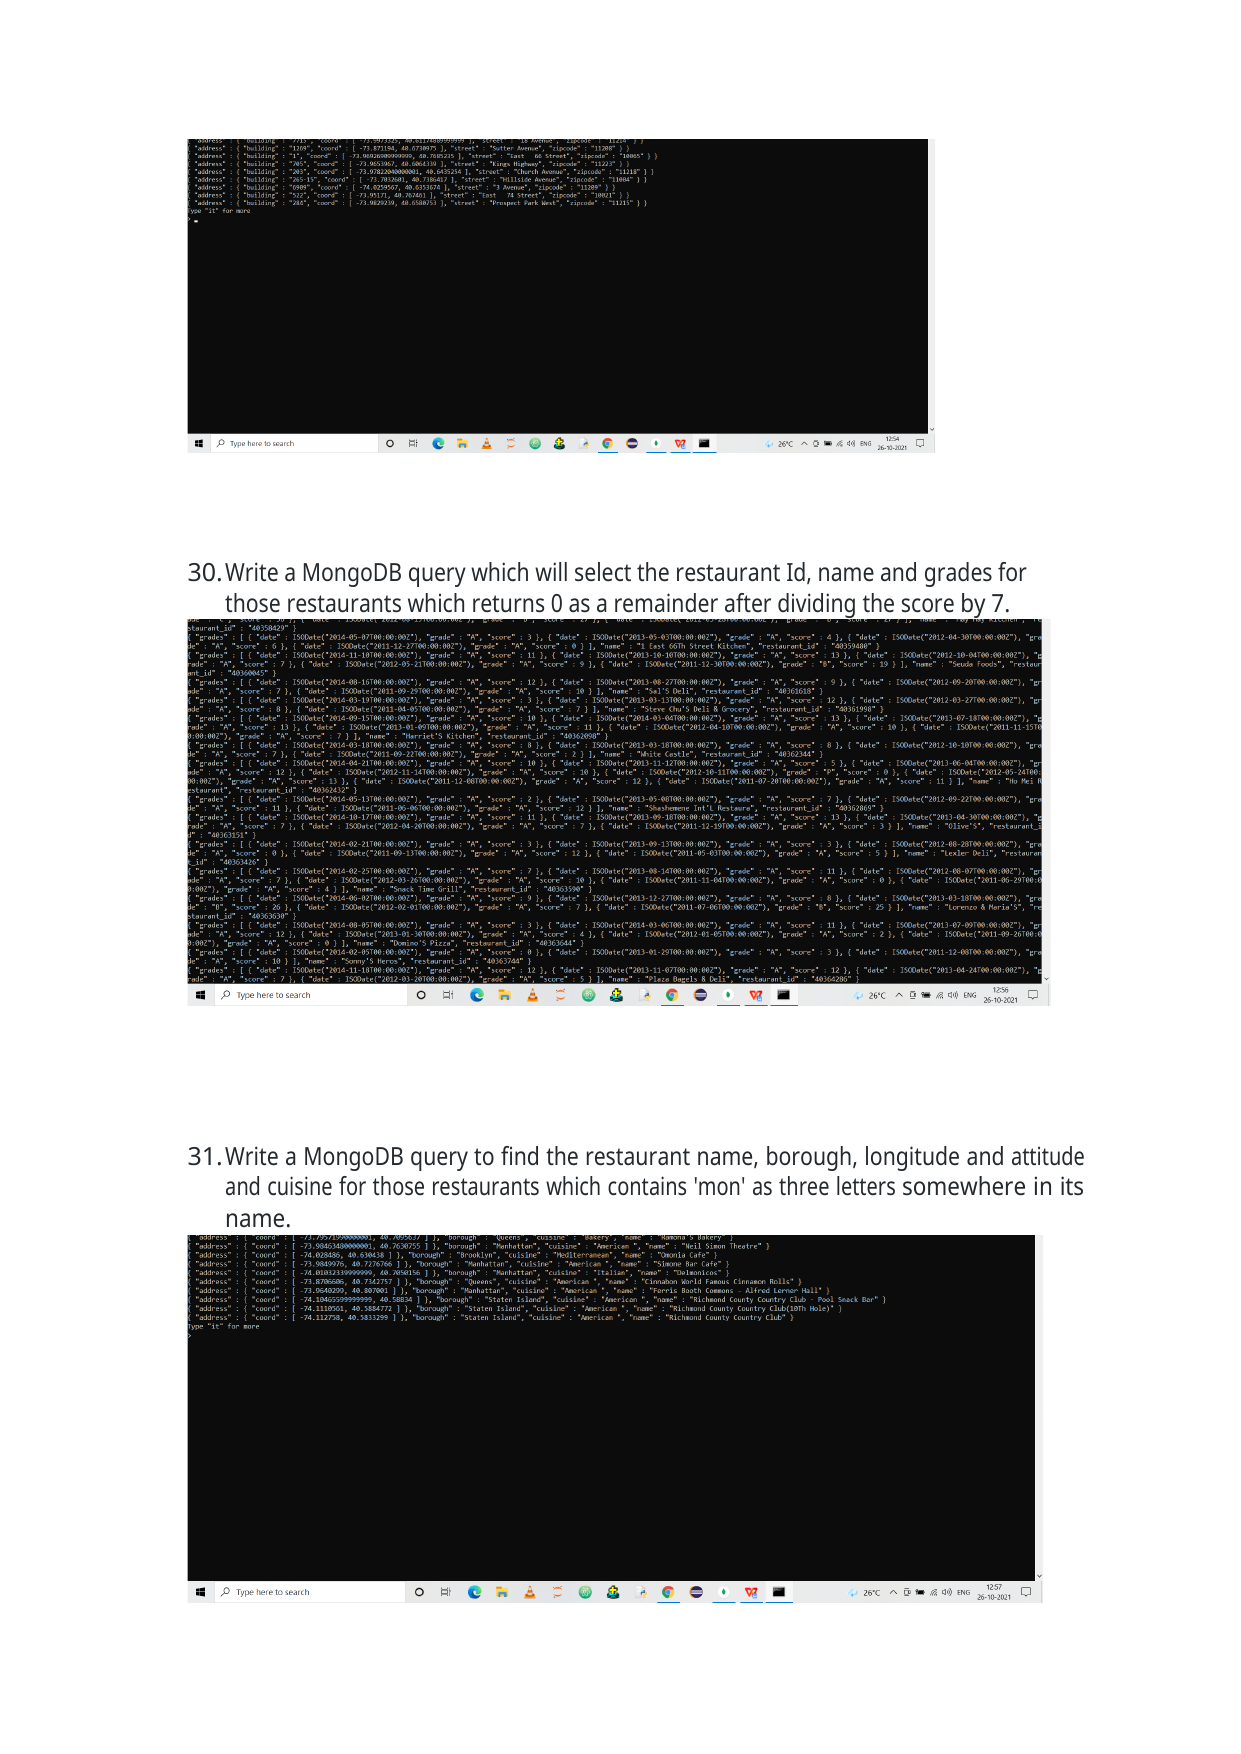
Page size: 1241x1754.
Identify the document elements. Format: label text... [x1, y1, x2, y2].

list Write a MongoDB query to find the restaurant name, borough, longitude and attitude and cuisine for those restaurants which contains 'mon' as three letters somewhere in its name. [187, 1140, 1085, 1235]
picture [187, 1235, 1044, 1603]
list Write a MongoDB query which will select the restaurant Id, name and grades for those restaurants which returns 0 as a remainder after dividing the score by 7. [187, 556, 1069, 619]
picture [187, 139, 936, 453]
picture [187, 619, 1051, 1006]
